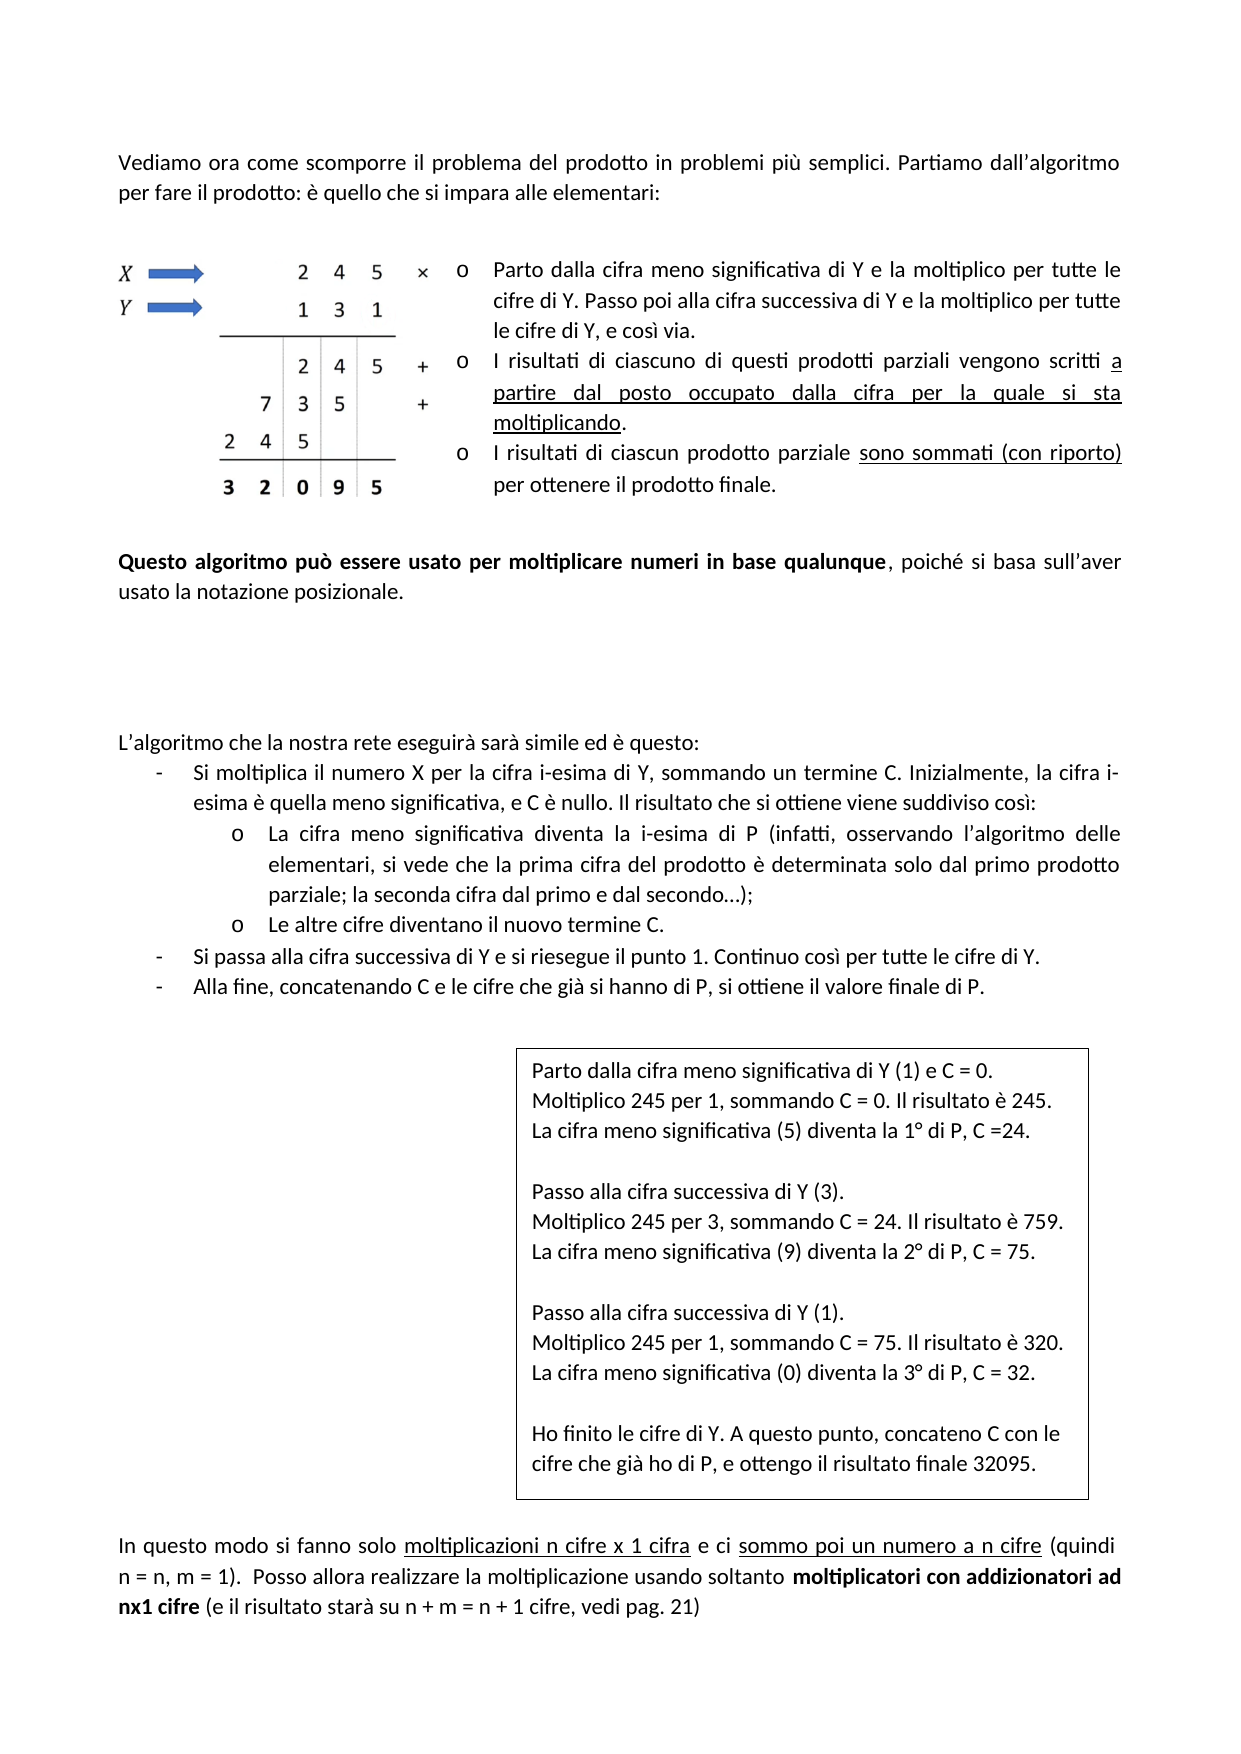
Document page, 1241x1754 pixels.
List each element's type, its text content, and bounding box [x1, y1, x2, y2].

text In questo modo si fanno solo moltiplicazioni n cifre x 1 cifra e ci sommo poi un numero a n cifre (quindi n = n, m = 1). Posso allora realizzare la moltiplicazione usando soltanto moltiplicatori con addizionatori ad nx1 cifre (e il risultato starà su n + m = n + 1 cifre, vedi pag. 21) [118, 1532, 1122, 1620]
list Si moltiplica il numero X per la cifra i-esima di Y, sommando un termine C. Inizialmente, la cifra i-esima è quella meno significativa, e C è nullo. Il risultato che si ottiene viene suddiviso così: [156, 758, 1122, 817]
list Le altre cifre diventano il nuovo termine C. [231, 911, 1122, 940]
list La cifra meno significativa diventa la i-esima di P (infatti, osservando l’algoritmo delle elementari, si vede che la prima cifra del prodotto è determinata solo dal primo prodotto parziale; la seconda cifra dal primo e dal secondo…); [231, 819, 1122, 908]
list I risultati di ciascuno di questi prodotti parziali vengono scritti a partire dal posto occupato dalla cifra per la quale si sta moltiplicando. [456, 347, 1122, 436]
list Si passa alla cifra successiva di Y e si riesegue il punto 1. Continuo così per tutte le cifre di Y. [156, 942, 1122, 970]
picture [116, 259, 429, 497]
text L’algoritmo che la nostra rete eseguirà sarà simile ed è questo: [118, 728, 1122, 756]
list Alla fine, concatenando C e le cifre che già si hanno di P, si ottiene il valore finale di P. [156, 972, 1122, 1000]
list Parto dalla cifra meno significativa di Y e la moltiplico per tutte le cifre di Y. Passo poi alla cifra successiva di Y e la moltiplico per tutte le cifre di Y, e così via. [456, 255, 1122, 344]
list I risultati di ciascun prodotto parziale sono sommati (con riporto) per ottenere il prodotto finale. [456, 438, 1122, 498]
text Vediamo ora come scomporre il problema del prodotto in problemi più semplici. Partiamo dall’algoritmo per fare il prodotto: è quello che si impara alle elementari: [118, 148, 1122, 206]
text Questo algoritmo può essere usato per moltiplicare numeri in base qualunque, poiché si basa sull’aver usato la notazione posizionale. [118, 547, 1122, 605]
